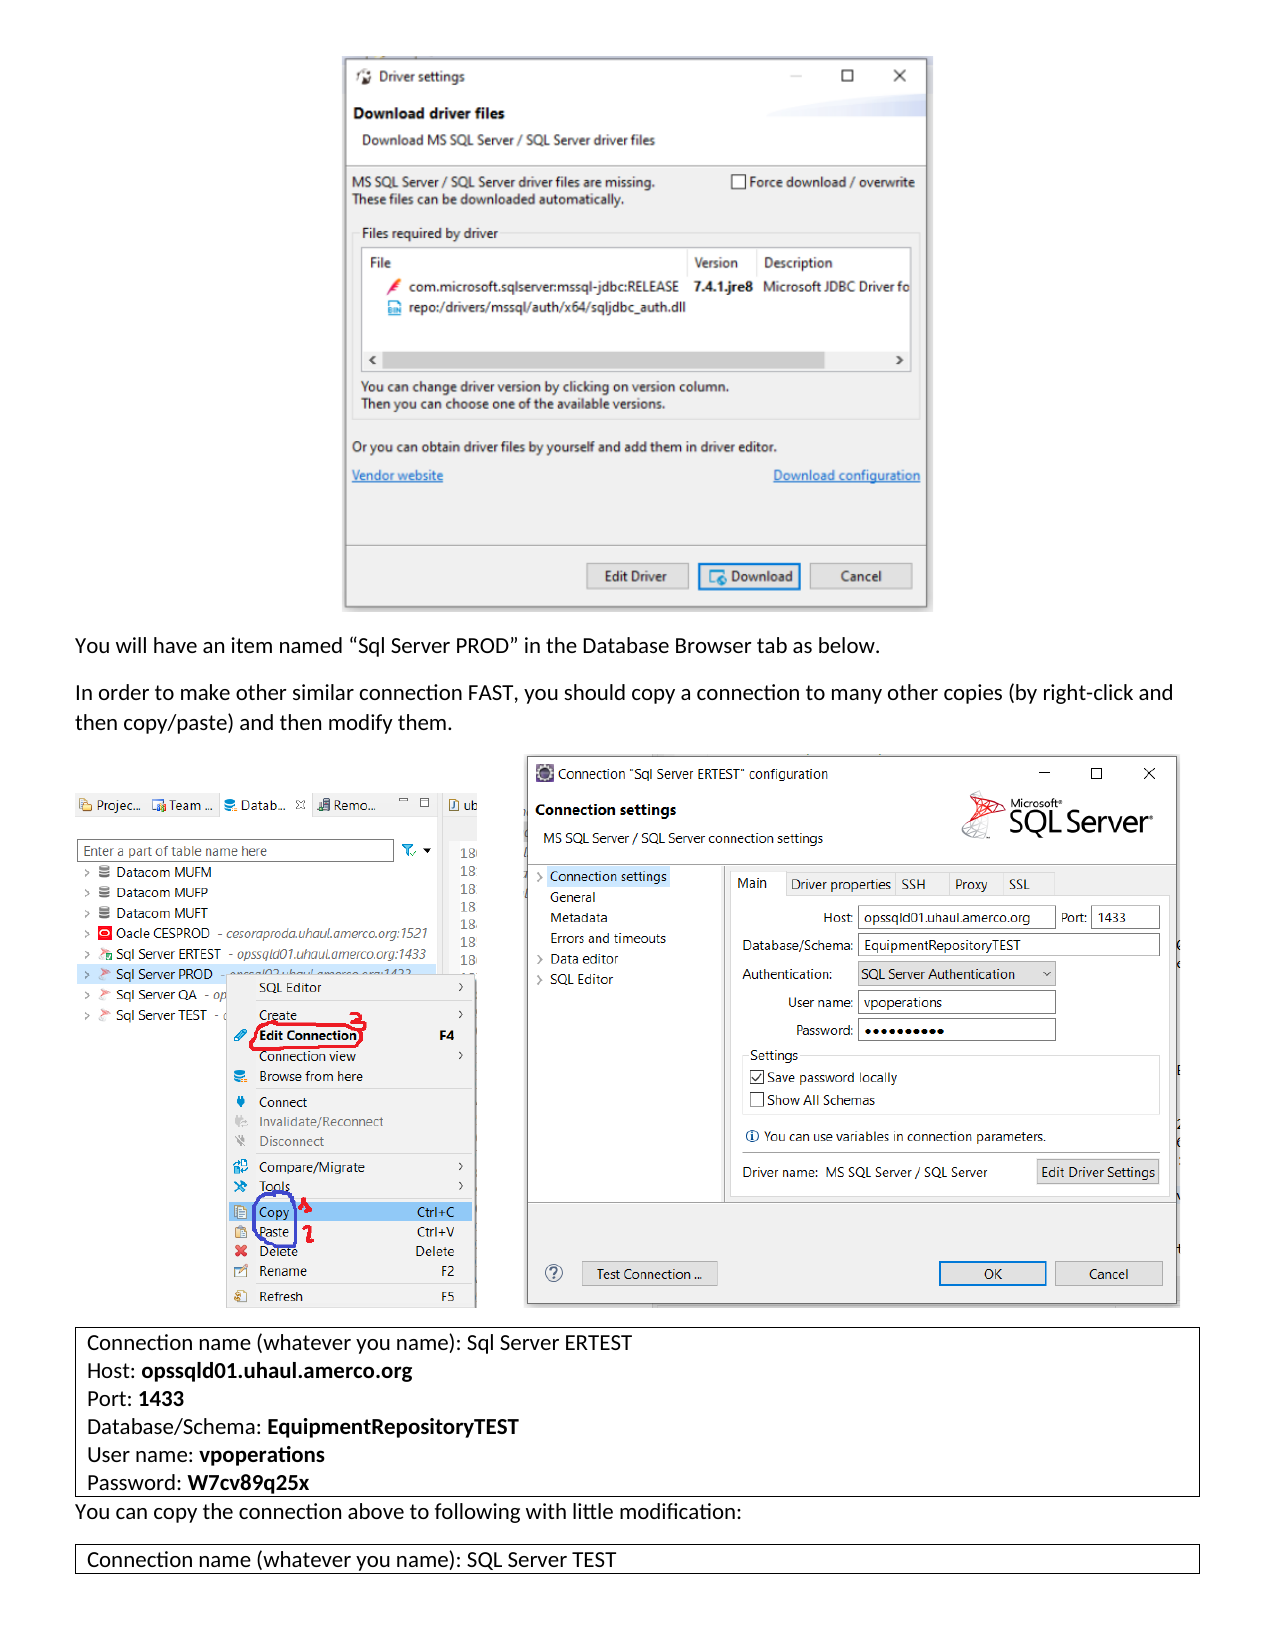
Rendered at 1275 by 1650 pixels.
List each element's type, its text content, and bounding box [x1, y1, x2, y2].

text In order to make other similar connection FAST, you should copy a connection to many other copies (by right-click and then copy/paste) and then modify them. [75, 678, 1200, 736]
picture [341, 56, 934, 612]
text You can copy the connection above to following with little modification: [75, 1497, 1200, 1525]
picture [75, 793, 477, 1308]
text You will have an item named “Sql Server PROD” in the Database Browser tab as below. [75, 631, 1200, 659]
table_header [76, 1545, 1199, 1573]
picture [523, 754, 1181, 1308]
table_header Connection name (whatever you name): Sql Server ERTEST Host: opssqld01.uhaul.amerco.org Port: 1433 Database/Schema: EquipmentRepositoryTEST User name: vpoperations Password: W7cv89q25x [76, 1328, 1199, 1496]
